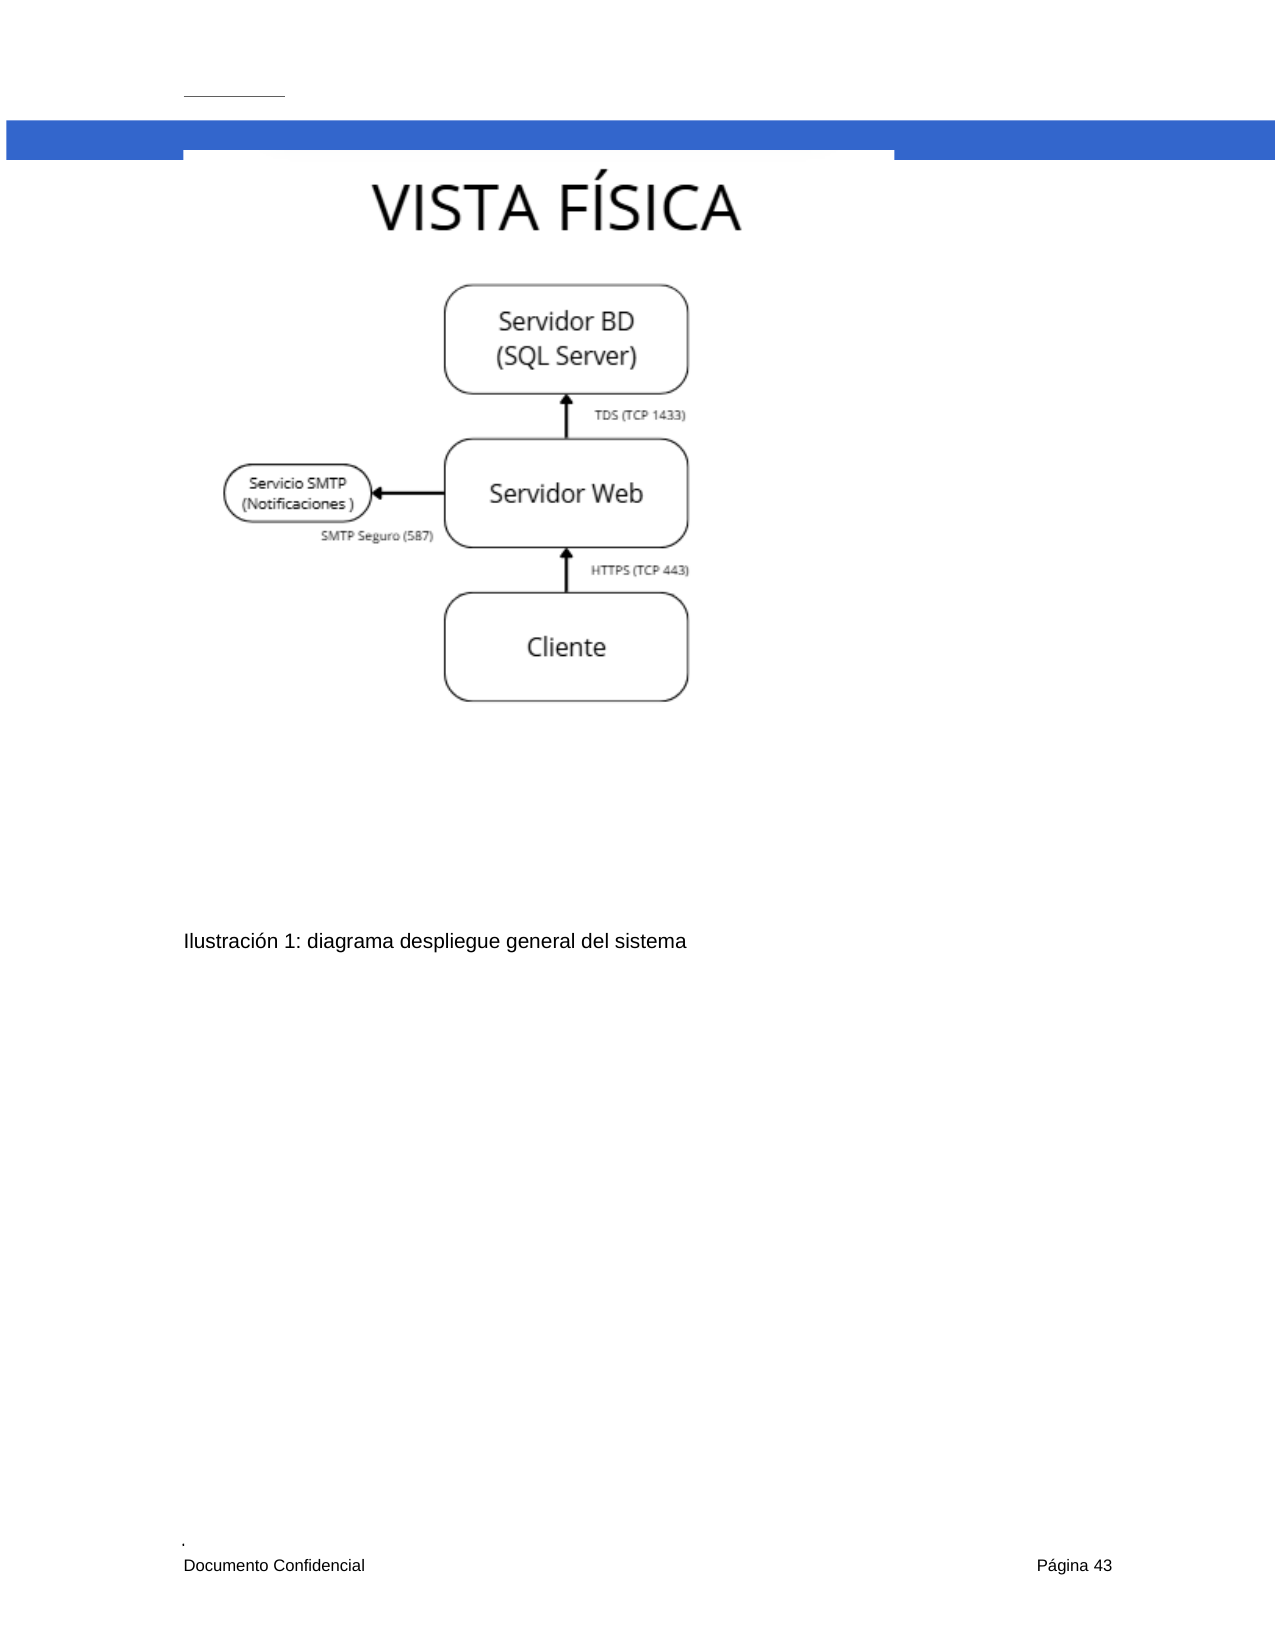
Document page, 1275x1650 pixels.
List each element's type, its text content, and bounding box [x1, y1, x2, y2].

picture [183, 150, 895, 738]
text Ilustración 1: diagrama despliegue general del sistema [183, 929, 1125, 953]
